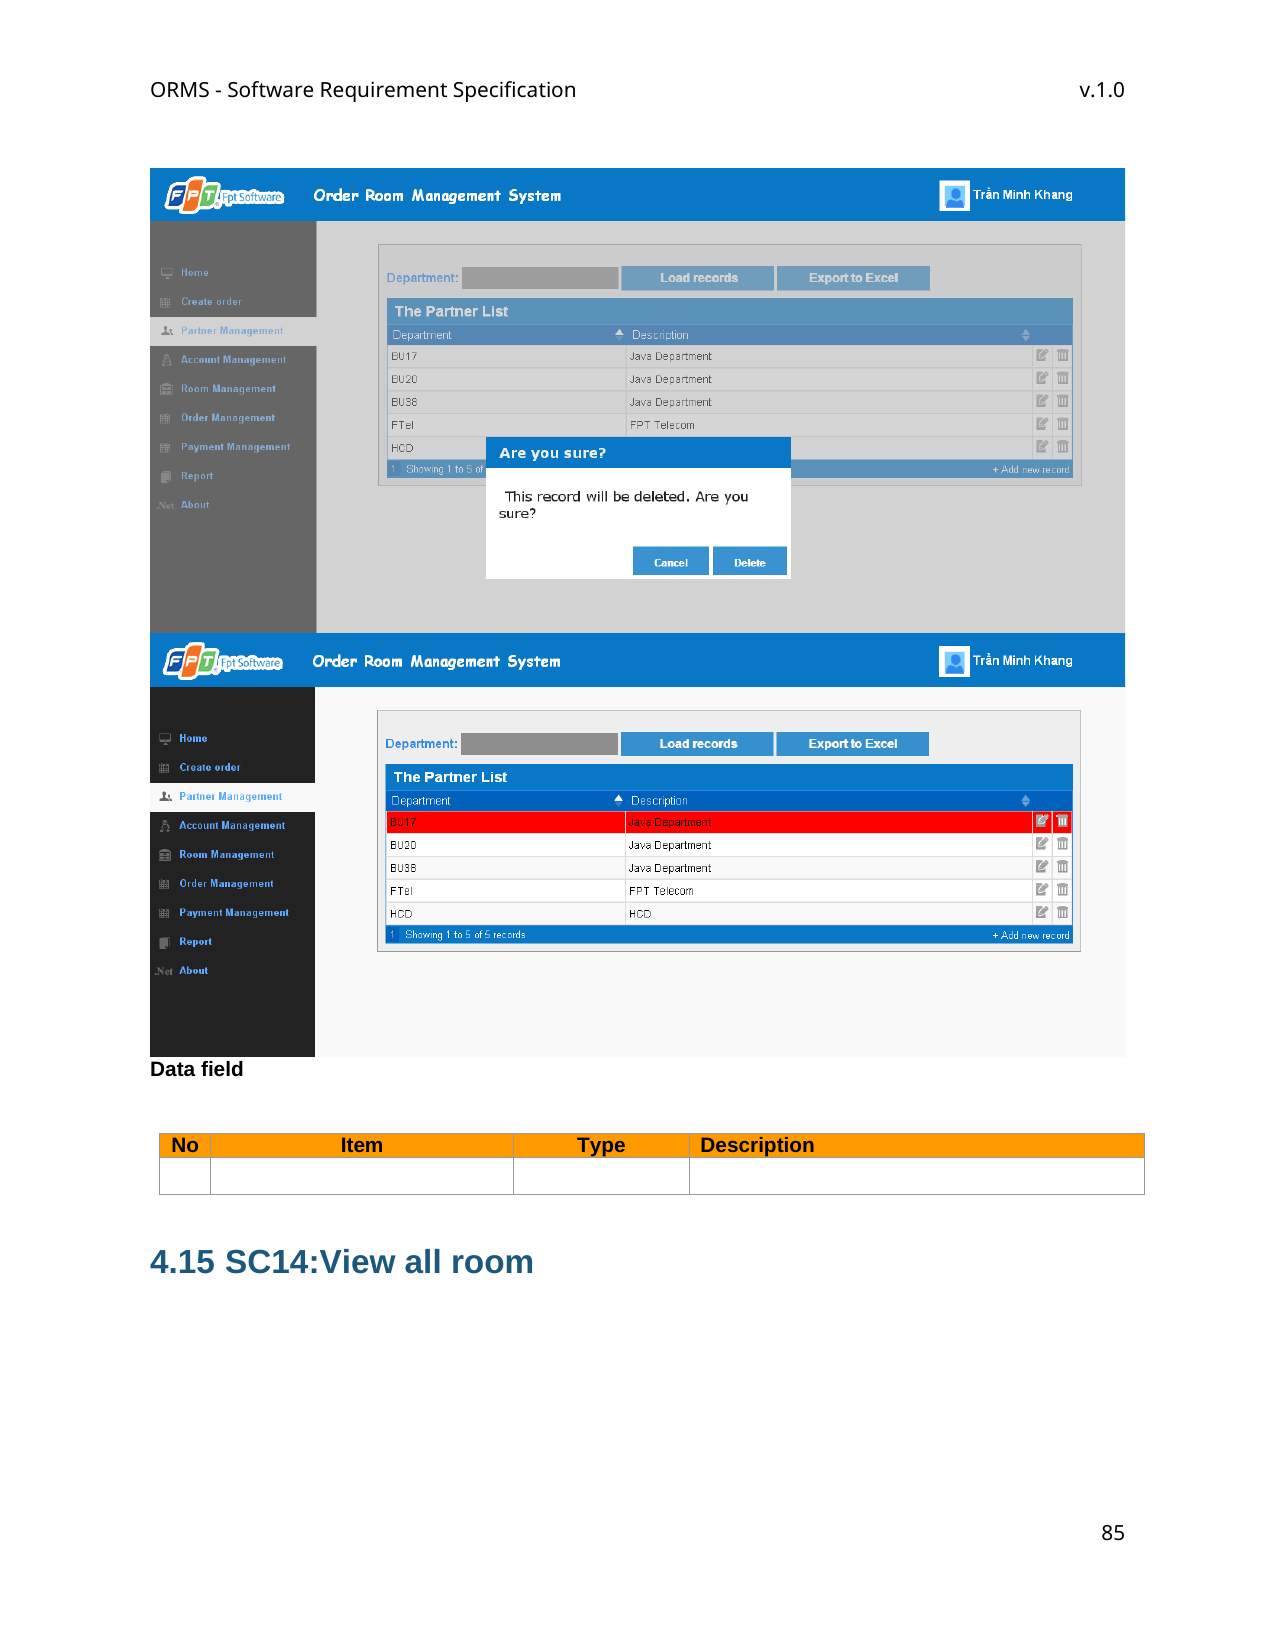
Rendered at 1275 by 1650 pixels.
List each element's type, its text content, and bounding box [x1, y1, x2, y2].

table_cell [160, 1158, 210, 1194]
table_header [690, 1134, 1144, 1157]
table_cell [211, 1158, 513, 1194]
subtitle SC14:View all room [150, 1242, 1125, 1281]
picture [150, 168, 1125, 1057]
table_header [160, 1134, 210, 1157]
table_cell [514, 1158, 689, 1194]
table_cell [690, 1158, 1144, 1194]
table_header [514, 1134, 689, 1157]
text Data field [150, 1057, 1125, 1081]
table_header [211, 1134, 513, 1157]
